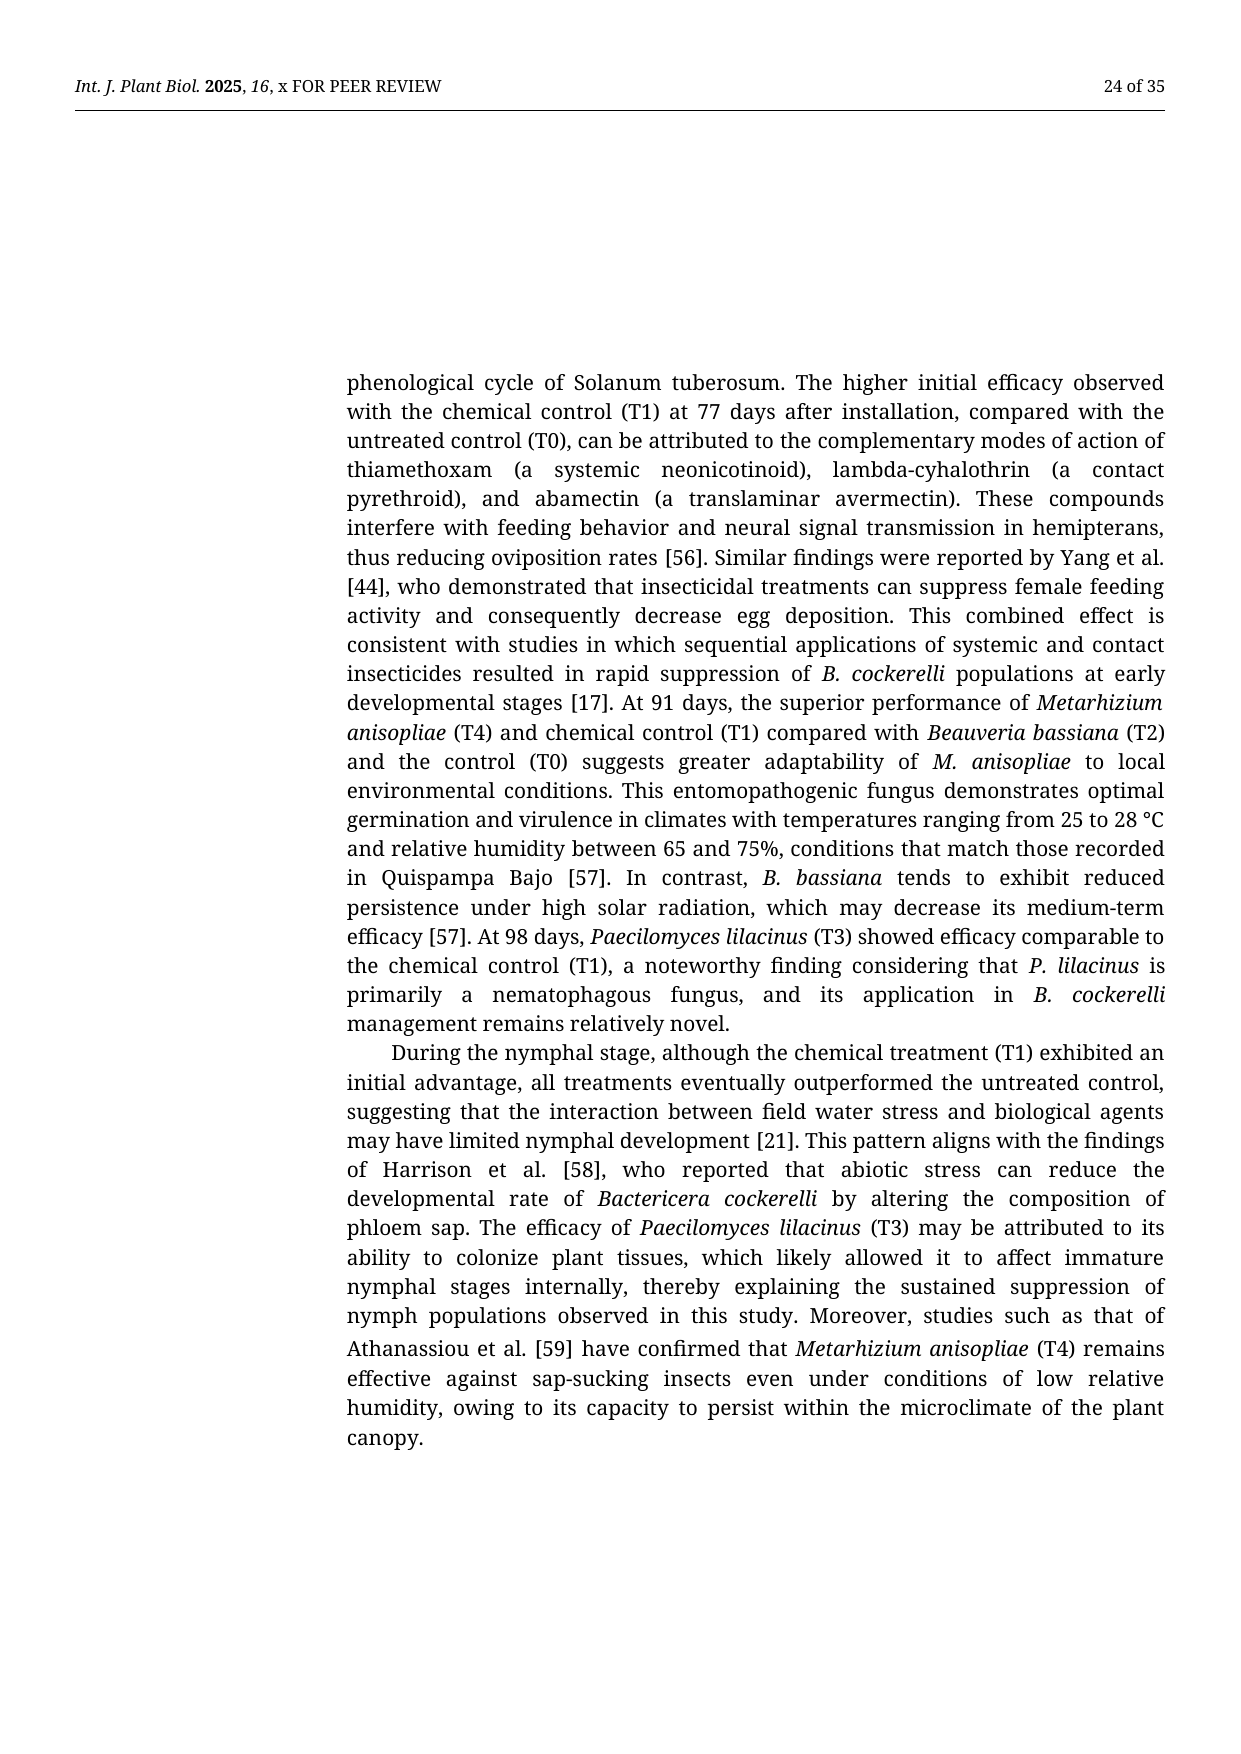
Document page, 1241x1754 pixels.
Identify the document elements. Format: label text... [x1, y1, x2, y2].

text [347, 367, 1165, 1038]
text During the nymphal stage, although the chemical treatment (T1) exhibited an initial advantage, all treatments eventually outperformed the untreated control, suggesting that the interaction between field water stress and biological agents may have limited nymphal development [21]. This pattern aligns with the findings of Harrison et al. [58], who reported that abiotic stress can reduce the developmental rate of Bactericera cockerelli by altering the composition of phloem sap. The efficacy of Paecilomyces lilacinus (T3) may be attributed to its ability to colonize plant tissues, which likely allowed it to affect immature nymphal stages internally, thereby explaining the sustained suppression of nymph populations observed in this study. Moreover, studies such as that of Athanassiou et al. [59] have confirmed that Metarhizium anisopliae (T4) remains effective against sap-sucking insects even under conditions of low relative humidity, owing to its capacity to persist within the microclimate of the plant canopy. [347, 1038, 1165, 1451]
